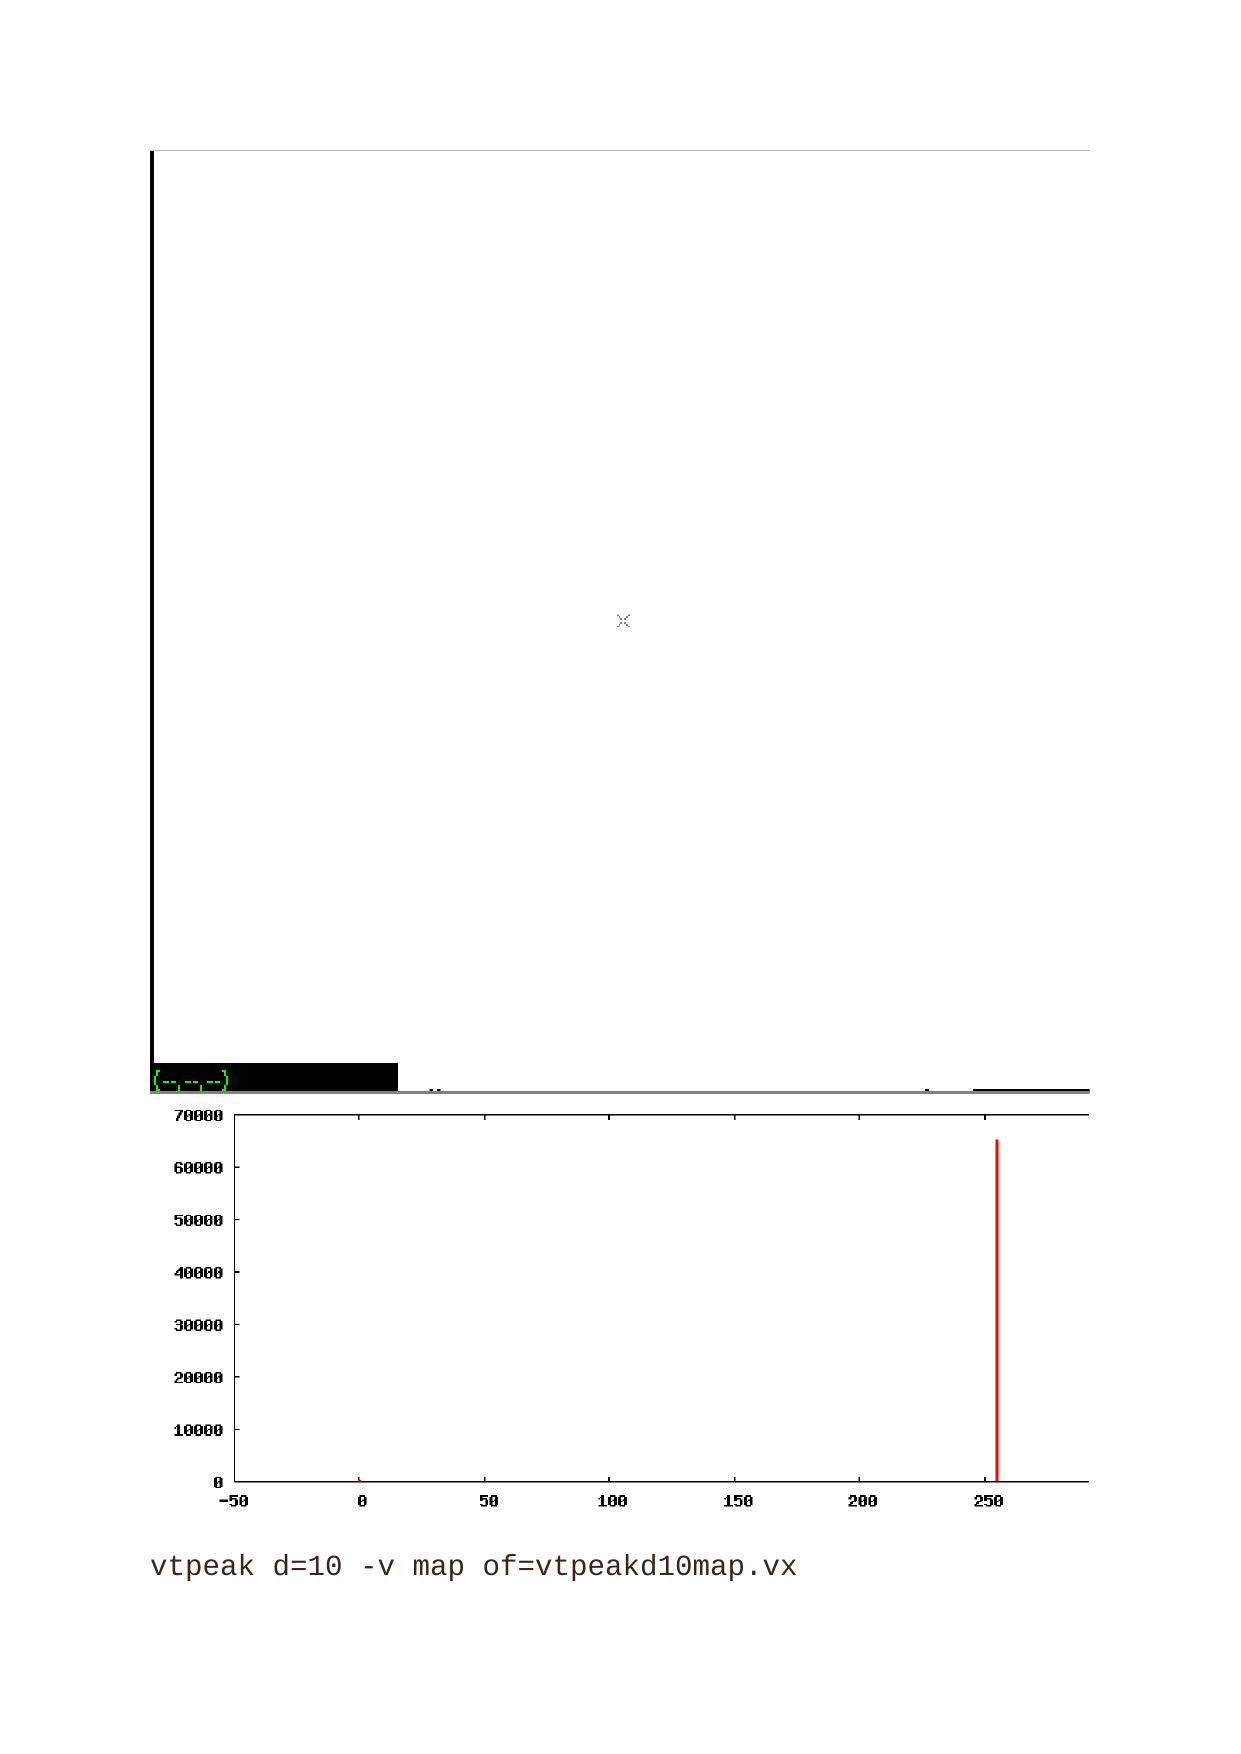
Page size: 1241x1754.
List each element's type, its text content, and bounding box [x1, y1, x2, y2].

picture [150, 150, 1090, 1519]
text vtpeak d=10 -v map of=vtpeakd10map.vx [150, 1551, 1090, 1584]
